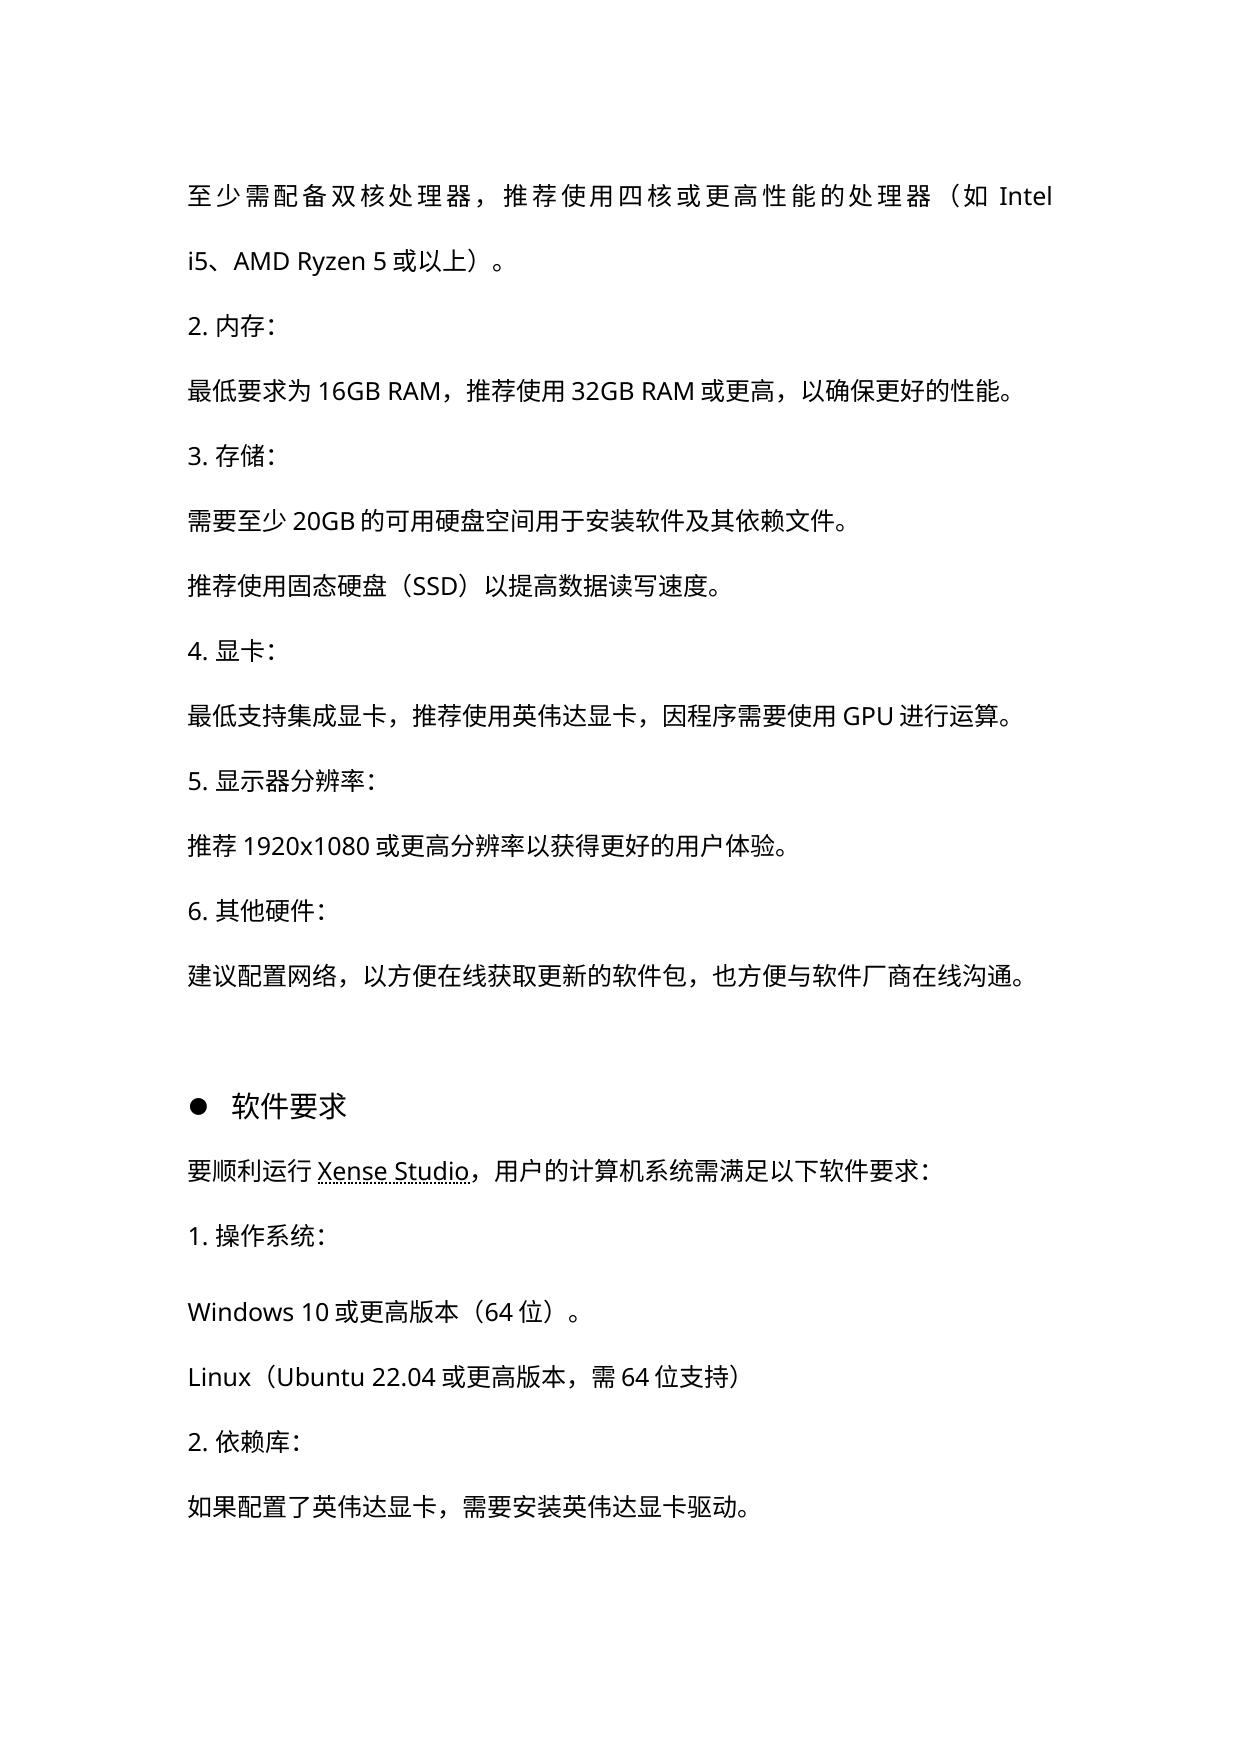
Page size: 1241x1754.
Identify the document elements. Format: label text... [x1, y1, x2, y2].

text 推荐1920x1080或更高分辨率以获得更好的用户体验。 [187, 812, 1053, 877]
list 如果配置了英伟达显卡，需要安装英伟达显卡驱动。 [187, 1473, 1053, 1538]
text 要顺利运行Xense Studio，用户的计算机系统需满足以下软件要求： [187, 1137, 1053, 1202]
list 显示器分辨率： [187, 747, 1053, 812]
list 存储： [187, 422, 1053, 487]
text 最低要求为16GB RAM，推荐使用32GB RAM或更高，以确保更好的性能。 [187, 357, 1053, 422]
list 其他硬件： [187, 877, 1053, 942]
text 建议配置网络，以方便在线获取更新的软件包，也方便与软件厂商在线沟通。 [187, 942, 1053, 1007]
list 显卡： [187, 617, 1053, 682]
list 内存： [187, 292, 1053, 357]
text 需要至少20GB的可用硬盘空间用于安装软件及其依赖文件。 [187, 487, 1053, 552]
text 最低支持集成显卡，推荐使用英伟达显卡，因程序需要使用GPU进行运算。 [187, 682, 1053, 747]
text 至少需配备双核处理器，推荐使用四核或更高性能的处理器（如Intel i5、AMD Ryzen 5或以上）。 [187, 162, 1053, 292]
text 推荐使用固态硬盘（SSD）以提高数据读写速度。 [187, 552, 1053, 617]
text Linux（Ubuntu 22.04或更高版本，需64位支持） [187, 1343, 1053, 1408]
list 操作系统： [187, 1202, 1053, 1267]
list 依赖库： [187, 1408, 1053, 1473]
list Windows 10或更高版本（64位）。 [187, 1278, 1053, 1343]
list 软件要求 [187, 1072, 1053, 1137]
